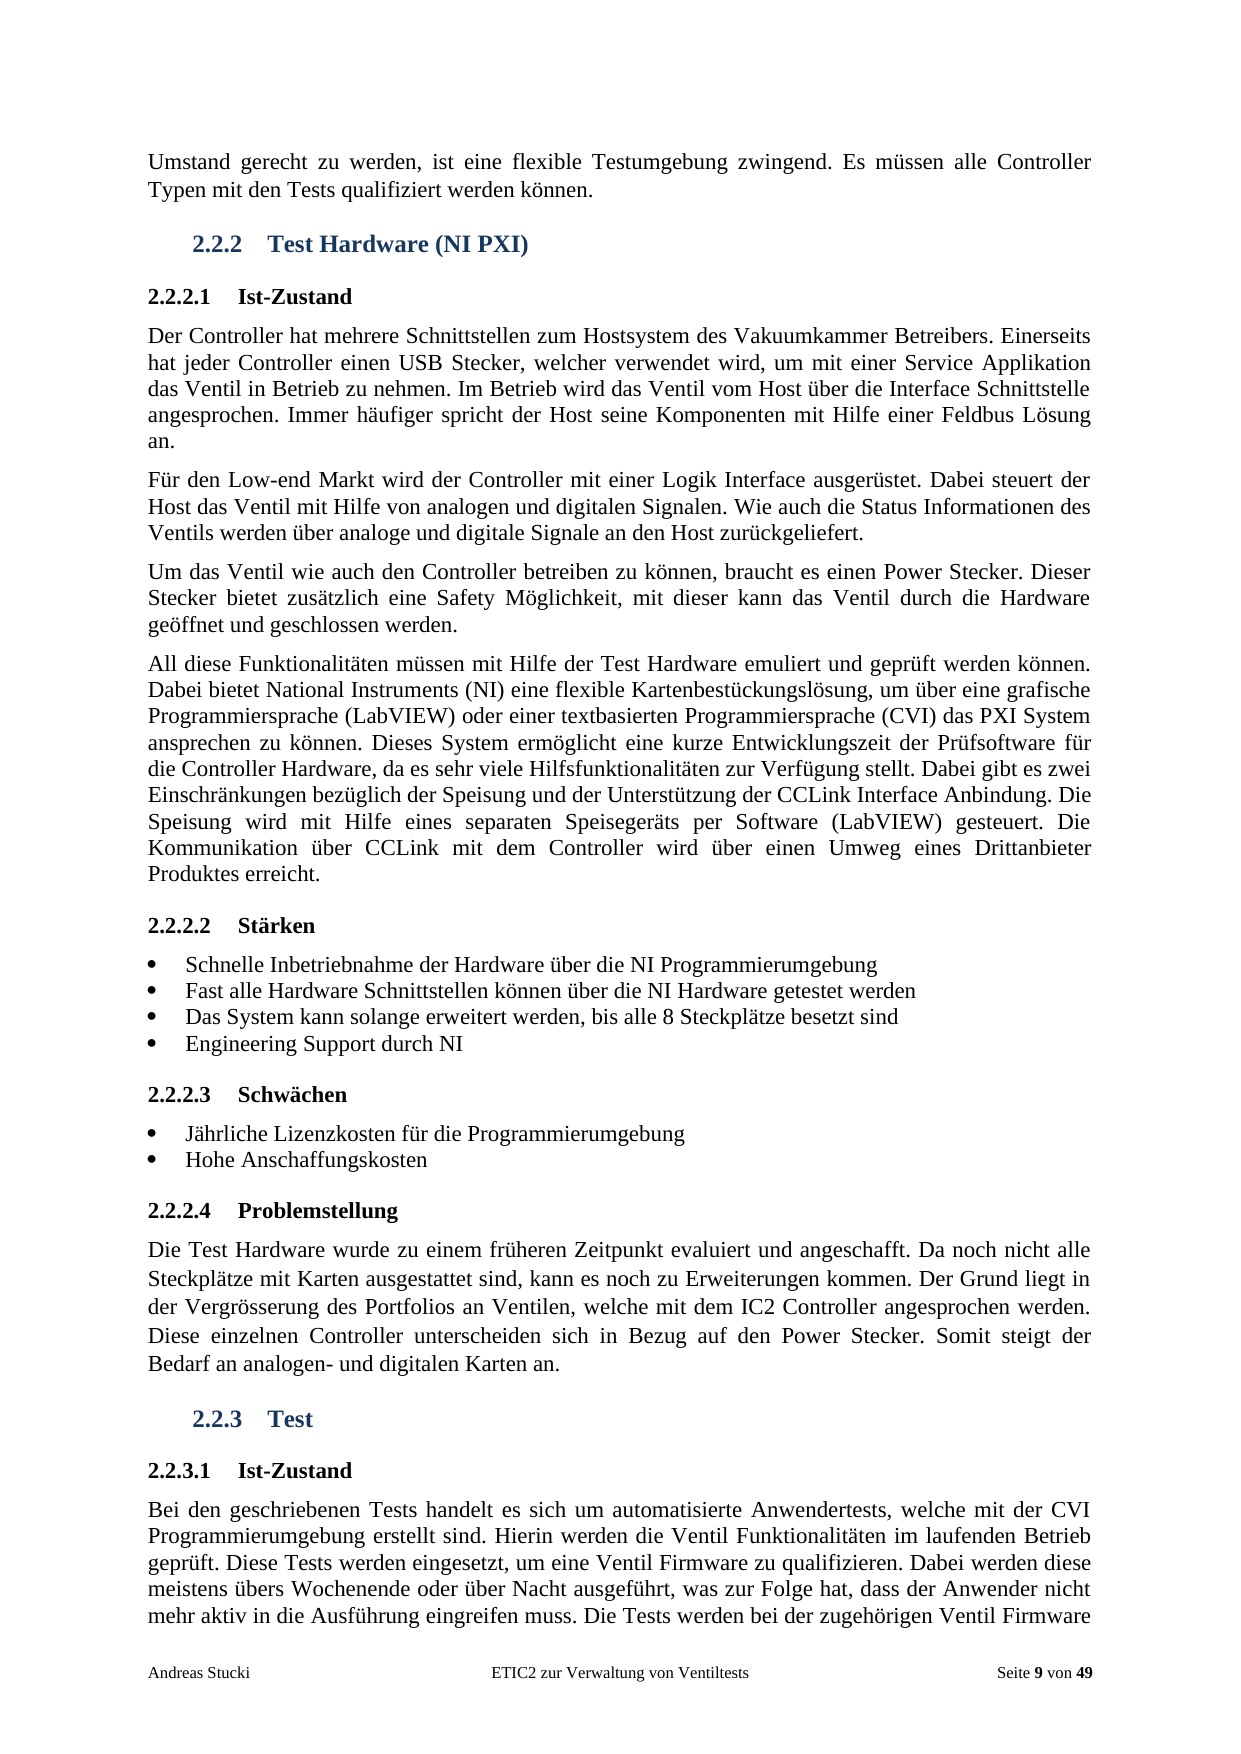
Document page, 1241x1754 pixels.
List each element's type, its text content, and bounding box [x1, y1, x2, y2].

subtitle Ist-Zustand [148, 283, 1092, 310]
list Jährliche Lizenzkosten für die Programmierumgebung [148, 1120, 1092, 1146]
text Die Test Hardware wurde zu einem früheren Zeitpunkt evaluiert und angeschafft. Da noch nicht alle Steckplätze mit Karten ausgestattet sind, kann es noch zu Erweiterungen kommen. Der Grund liegt in der Vergrösserung des Portfolios an Ventilen, welche mit dem IC2 Controller angesprochen werden. Diese einzelnen Controller unterscheiden sich in Bezug auf den Power Stecker. Somit steigt der Bedarf an analogen- und digitalen Karten an. [148, 1236, 1092, 1377]
text Um das Ventil wie auch den Controller betreiben zu können, braucht es einen Power Stecker. Dieser Stecker bietet zusätzlich eine Safety Möglichkeit, mit dieser kann das Ventil durch die Hardware geöffnet und geschlossen werden. [148, 558, 1092, 637]
list Hohe Anschaffungskosten [148, 1146, 1092, 1173]
list Schnelle Inbetriebnahme der Hardware über die NI Programmierumgebung [148, 951, 1092, 977]
subtitle Schwächen [148, 1081, 1092, 1107]
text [148, 148, 1092, 202]
text All diese Funktionalitäten müssen mit Hilfe der Test Hardware emuliert und geprüft werden können. Dabei bietet National Instruments (NI) eine flexible Kartenbestückungslösung, um über eine grafische Programmiersprache (LabVIEW) oder einer textbasierten Programmiersprache (CVI) das PXI System ansprechen zu können. Dieses System ermöglicht eine kurze Entwicklungszeit der Prüfsoftware für die Controller Hardware, da es sehr viele Hilfsfunktionalitäten zur Verfügung stellt. Dabei gibt es zwei Einschränkungen bezüglich der Speisung und der Unterstützung der CCLink Interface Anbindung. Die Speisung wird mit Hilfe eines separaten Speisegeräts per Software (LabVIEW) gesteuert. Die Kommunikation über CCLink mit dem Controller wird über einen Umweg eines Drittanbieter Produktes erreicht. [148, 649, 1092, 887]
subtitle Stärken [148, 912, 1092, 938]
subtitle Test [192, 1404, 1092, 1432]
subtitle Problemstellung [148, 1198, 1092, 1224]
text Der Controller hat mehrere Schnittstellen zum Hostsystem des Vakuumkammer Betreibers. Einerseits hat jeder Controller einen USB Stecker, welcher verwendet wird, um mit einer Service Applikation das Ventil in Betrieb zu nehmen. Im Betrieb wird das Ventil vom Host über die Interface Schnittstelle angesprochen. Immer häufiger spricht der Host seine Komponenten mit Hilfe einer Feldbus Lösung an. [148, 322, 1092, 454]
list Engineering Support durch NI [148, 1030, 1092, 1056]
subtitle Ist-Zustand [148, 1457, 1092, 1484]
list Fast alle Hardware Schnittstellen können über die NI Hardware getestet werden [148, 977, 1092, 1003]
text Für den Low-end Markt wird der Controller mit einer Logik Interface ausgerüstet. Dabei steuert der Host das Ventil mit Hilfe von analogen und digitalen Signalen. Wie auch die Status Informationen des Ventils werden über analoge und digitale Signale an den Host zurückgeliefert. [148, 466, 1092, 546]
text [148, 1496, 1092, 1628]
subtitle Test Hardware (NI PXI) [192, 229, 1092, 258]
list Das System kann solange erweitert werden, bis alle 8 Steckplätze besetzt sind [148, 1003, 1092, 1030]
